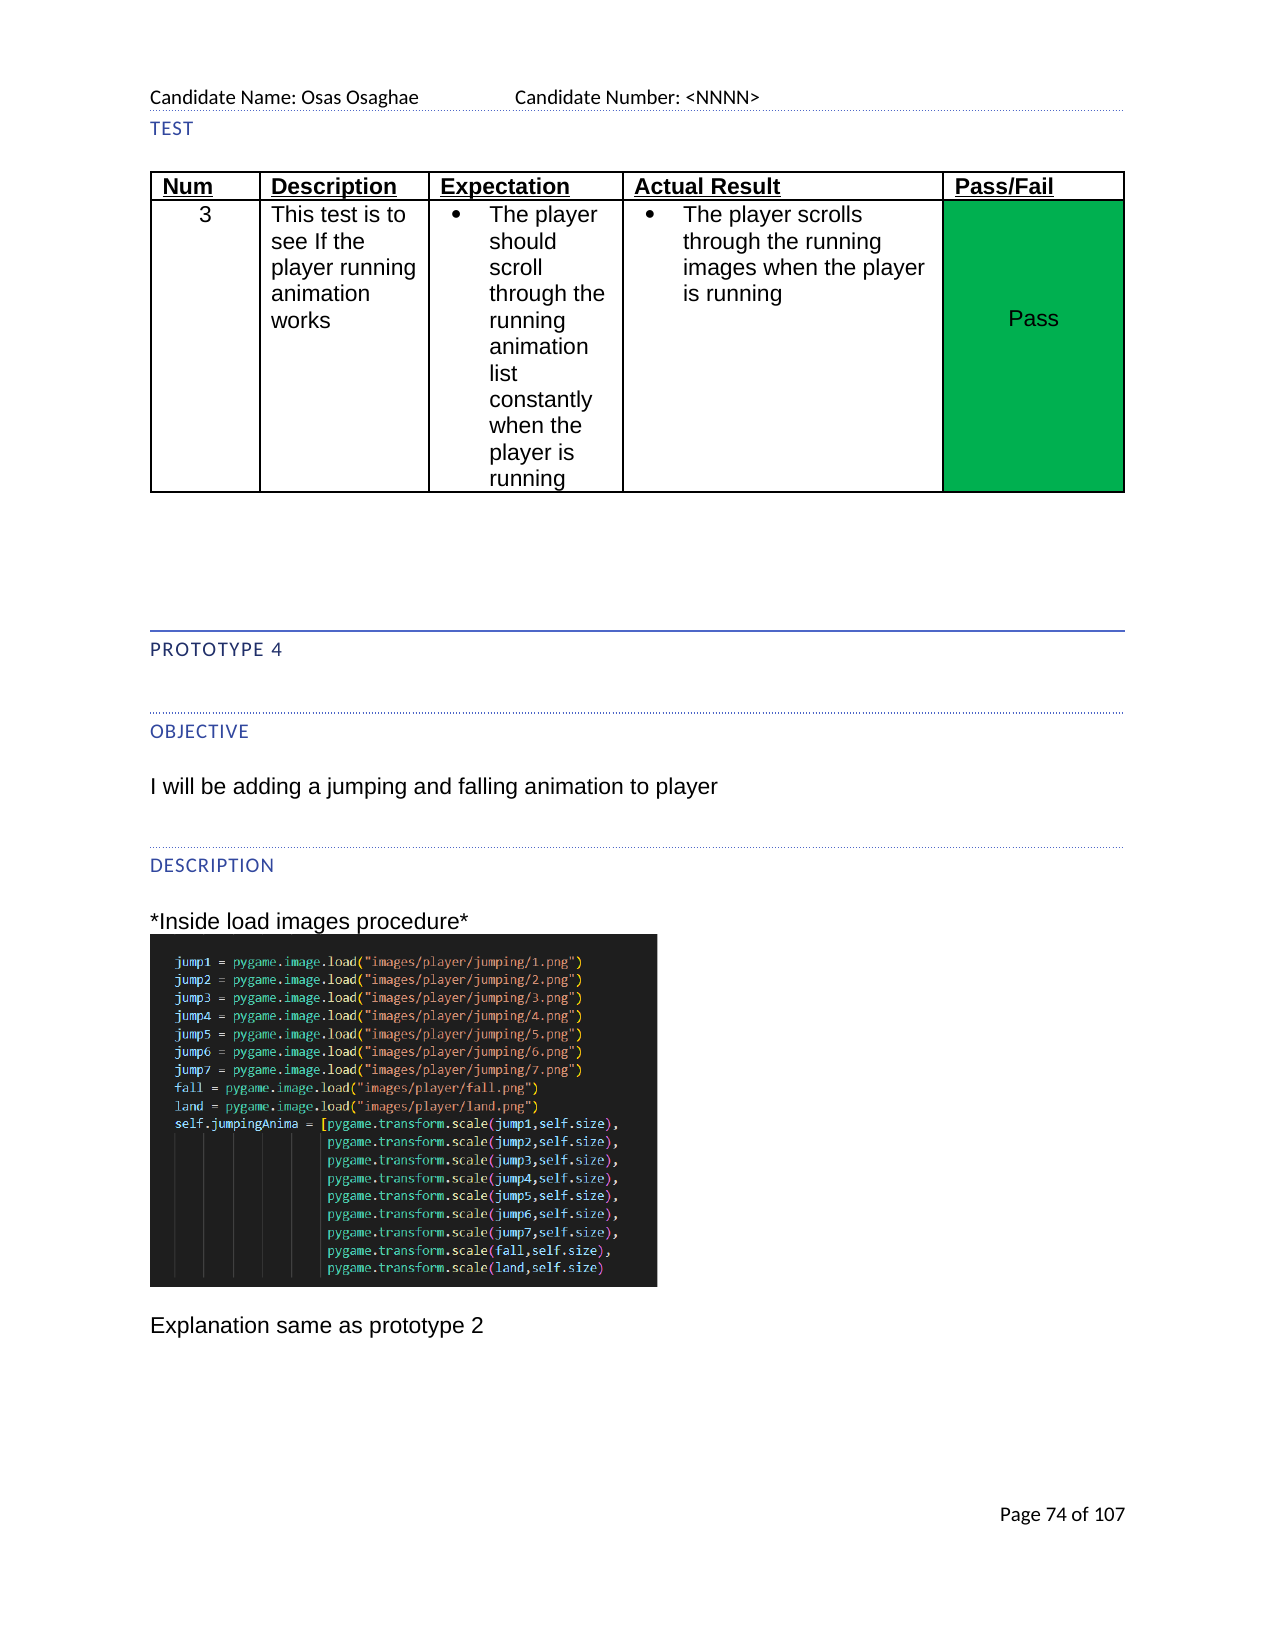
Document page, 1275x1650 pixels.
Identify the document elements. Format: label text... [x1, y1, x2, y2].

table_header Actual Result [624, 173, 942, 199]
subtitle Test [150, 109, 1125, 141]
table_header Expectation [430, 173, 622, 199]
text I will be adding a jumping and falling animation to player [150, 773, 1125, 800]
subtitle Description [150, 847, 1125, 878]
table_cell 3 [152, 201, 259, 491]
table_cell Pass [944, 201, 1123, 491]
table_header Num [152, 173, 259, 199]
subtitle Prototype 4 [150, 632, 1125, 661]
text Explanation same as prototype 2 [150, 1312, 1125, 1339]
table_header Pass/Fail [944, 173, 1123, 199]
table_cell The player should scroll through the running animation list constantly when the player is running [430, 201, 622, 491]
table_header Description [261, 173, 428, 199]
table_cell This test is to see If the player running animation works [261, 201, 428, 491]
picture [150, 934, 658, 1287]
subtitle Objective [150, 712, 1125, 743]
text *Inside load images procedure* [150, 908, 1125, 934]
table_cell The player scrolls through the running images when the player is running [624, 201, 942, 491]
